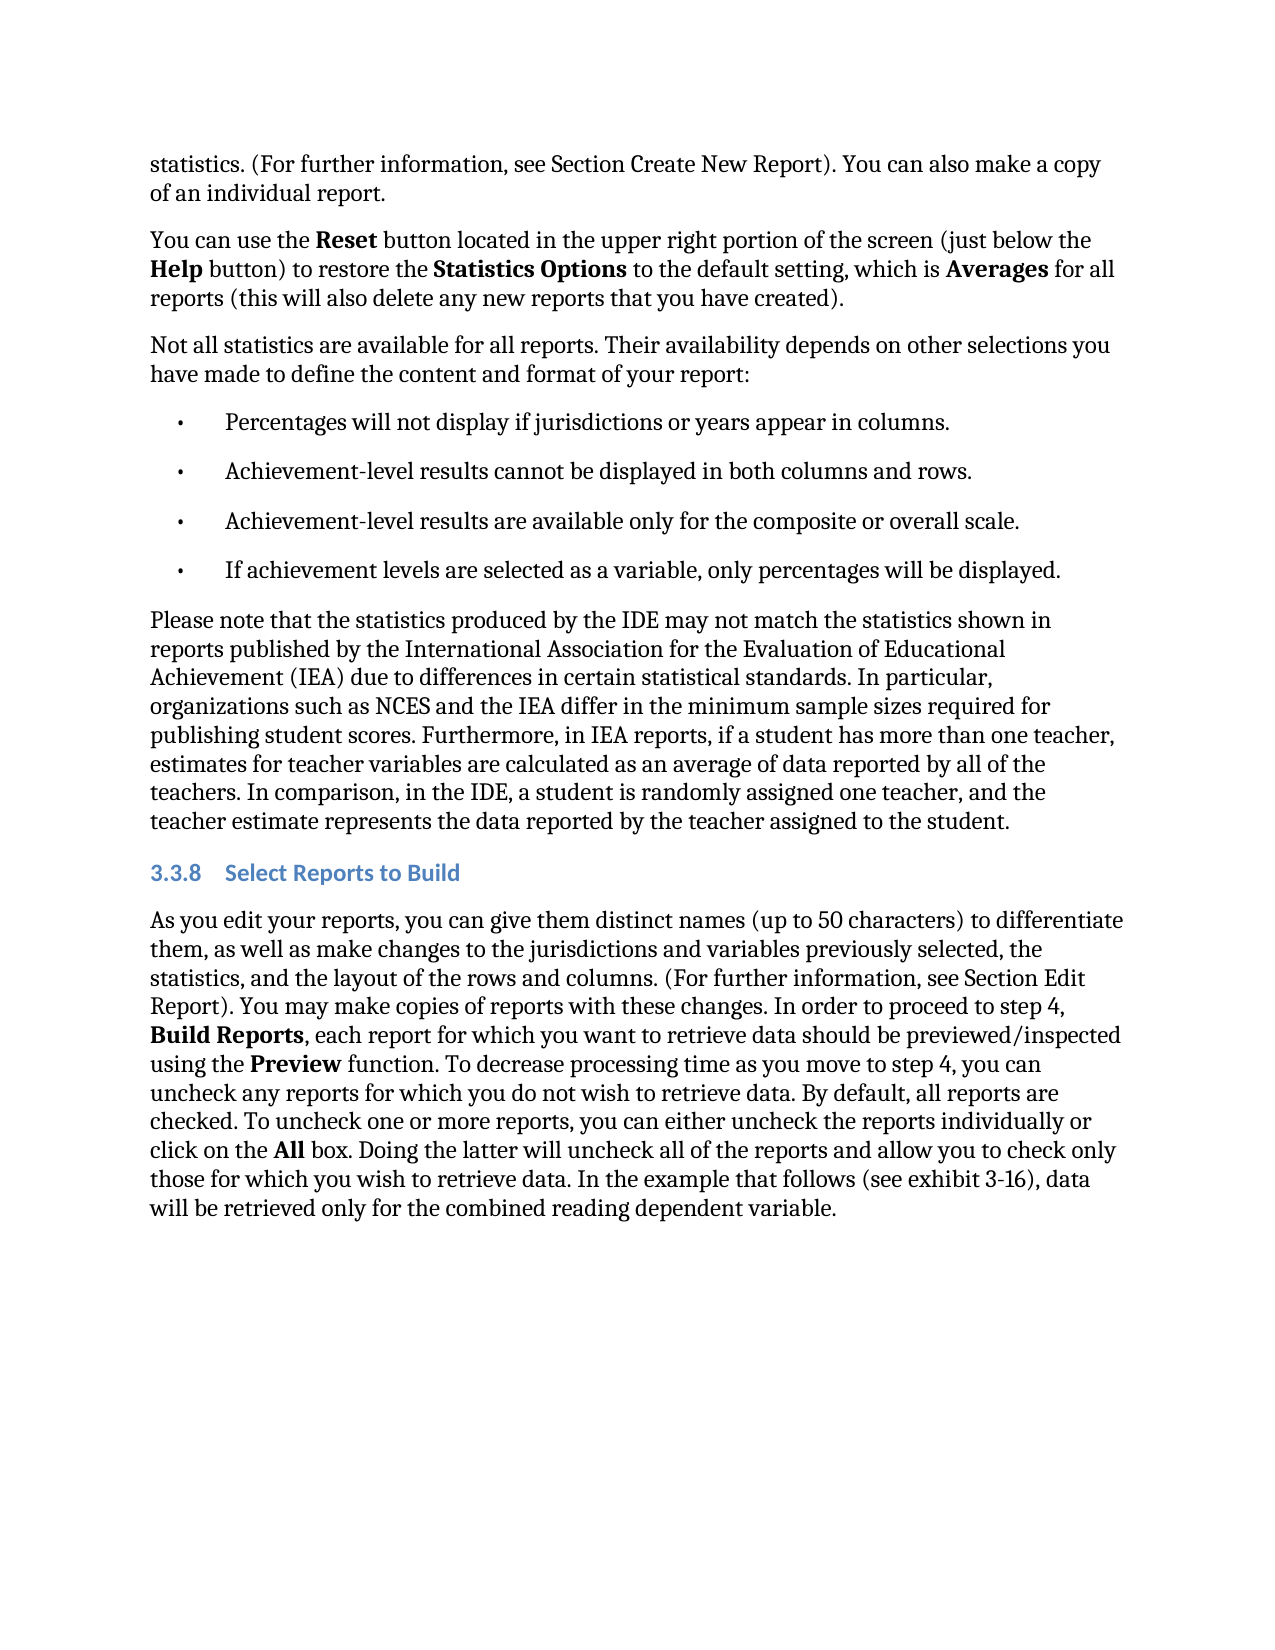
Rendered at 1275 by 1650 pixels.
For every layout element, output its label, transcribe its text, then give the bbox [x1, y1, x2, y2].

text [150, 150, 1125, 207]
list Achievement-level results cannot be displayed in both columns and rows. [175, 457, 1125, 486]
text As you edit your reports, you can give them distinct names (up to 50 characters) to differentiate them, as well as make changes to the jurisdictions and variables previously selected, the statistics, and the layout of the rows and columns. (For further information, see Section Edit Report). You may make copies of reports with these changes. In order to proceed to step 4, Build Reports, each report for which you want to retrieve data should be previewed/inspected using the Preview function. To decrease processing time as you move to step 4, you can uncheck any reports for which you do not wish to retrieve data. By default, all reports are checked. To uncheck one or more reports, you can either uncheck the reports individually or click on the All box. Doing the latter will uncheck all of the reports and allow you to check only those for which you wish to retrieve data. In the example that follows (see exhibit 3-16), data will be retrieved only for the combined reading dependent variable. [150, 906, 1125, 1222]
text Not all statistics are available for all reports. Their availability depends on other selections you have made to define the content and format of your report: [150, 331, 1125, 389]
text You can use the Reset button located in the upper right portion of the screen (just below the Help button) to restore the Statistics Options to the default setting, which is Averages for all reports (this will also delete any new reports that you have created). [150, 226, 1125, 312]
list Achievement-level results are available only for the composite or overall scale. [175, 507, 1125, 535]
list If achievement levels are selected as a variable, only percentages will be displayed. [175, 556, 1125, 585]
text Please note that the statistics produced by the IDE may not match the statistics shown in reports published by the International Association for the Evaluation of Educational Achievement (IEA) due to differences in certain statistical standards. In particular, organizations such as NCES and the IEA differ in the minimum sample sizes required for publishing student scores. Furthermore, in IEA reports, if a student has more than one teacher, estimates for teacher variables are calculated as an average of data reported by all of the teachers. In comparison, in the IDE, a student is randomly assigned one teacher, and the teacher estimate represents the data reported by the teacher assigned to the student. [150, 606, 1125, 836]
list Percentages will not display if jurisdictions or years appear in columns. [175, 407, 1125, 436]
subtitle 3.3.8 Select Reports to Build [150, 857, 1125, 887]
